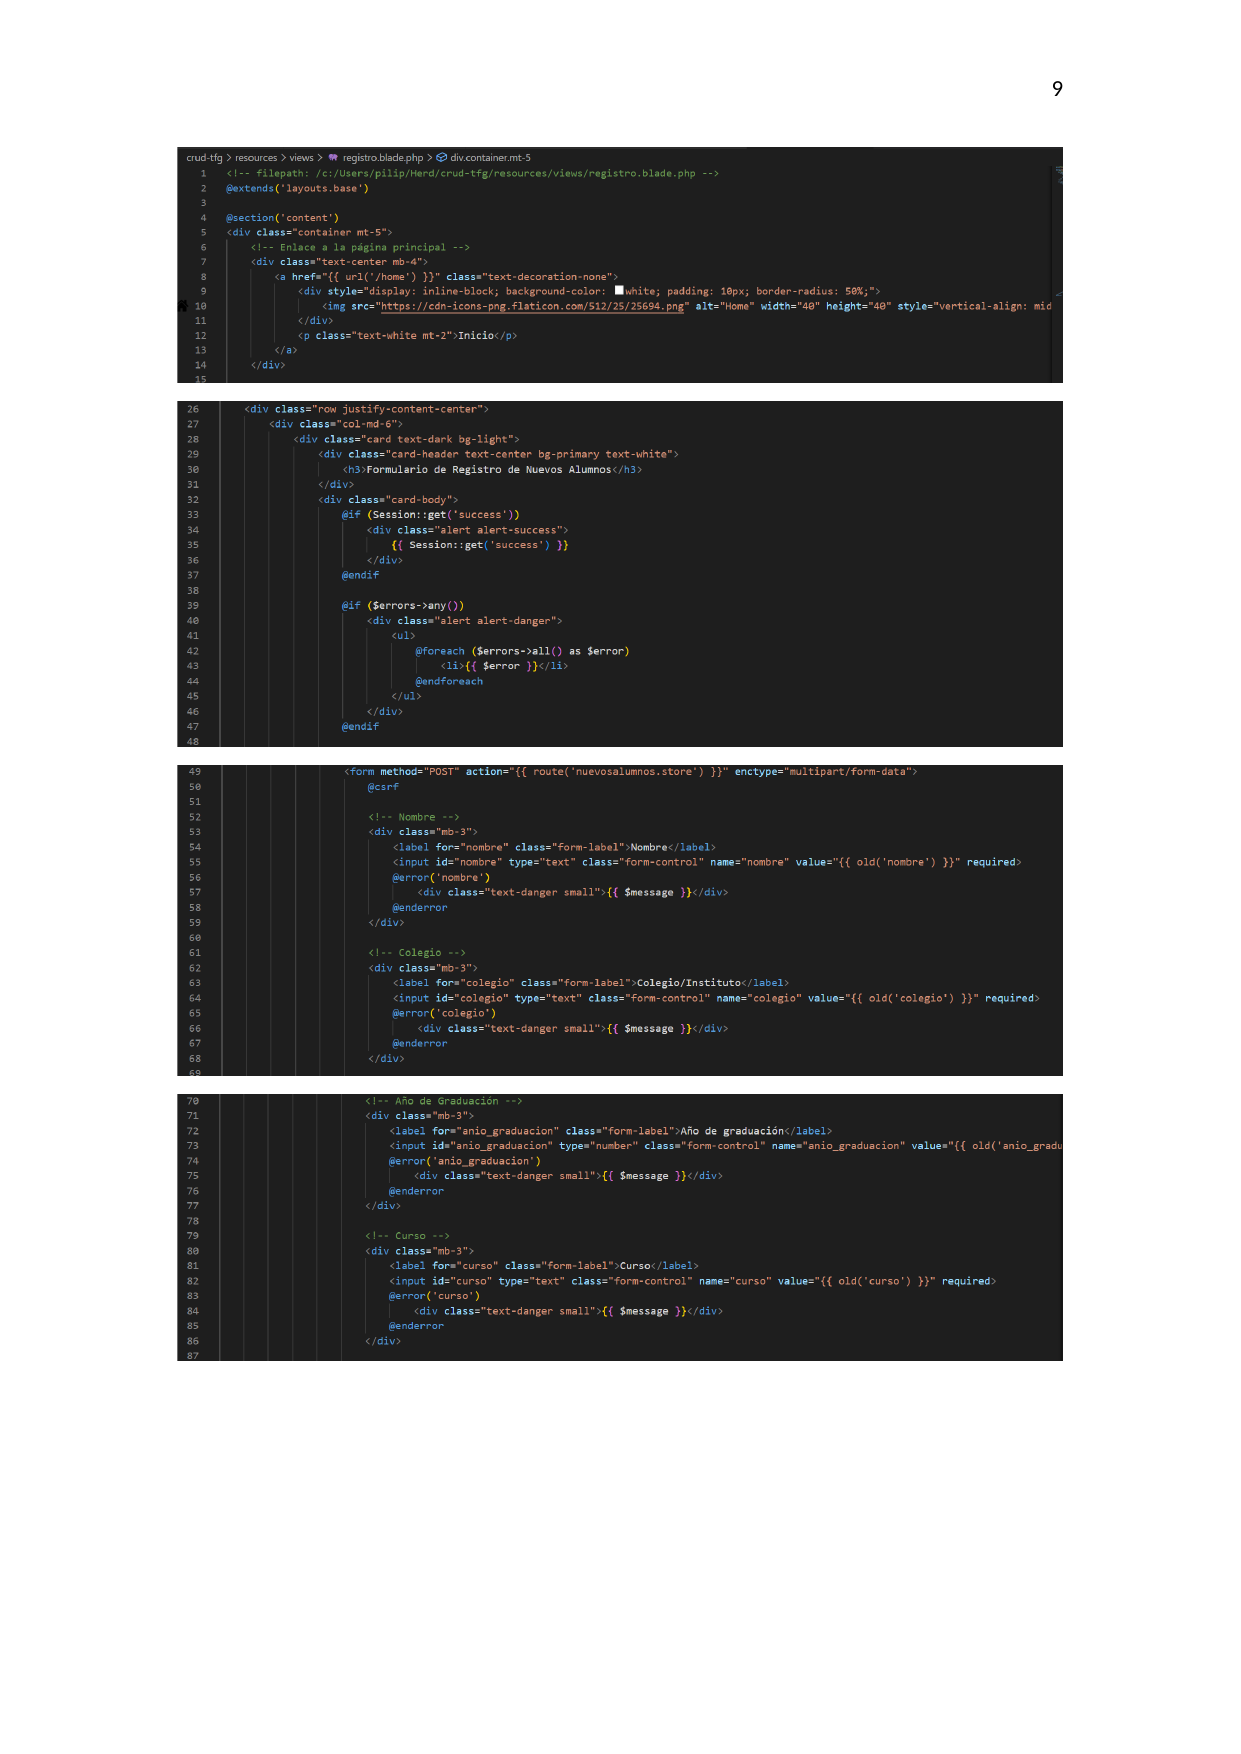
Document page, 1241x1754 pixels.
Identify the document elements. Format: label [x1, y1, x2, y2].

picture [177, 1094, 1063, 1361]
picture [177, 401, 1063, 747]
picture [177, 147, 1063, 383]
picture [177, 765, 1063, 1076]
